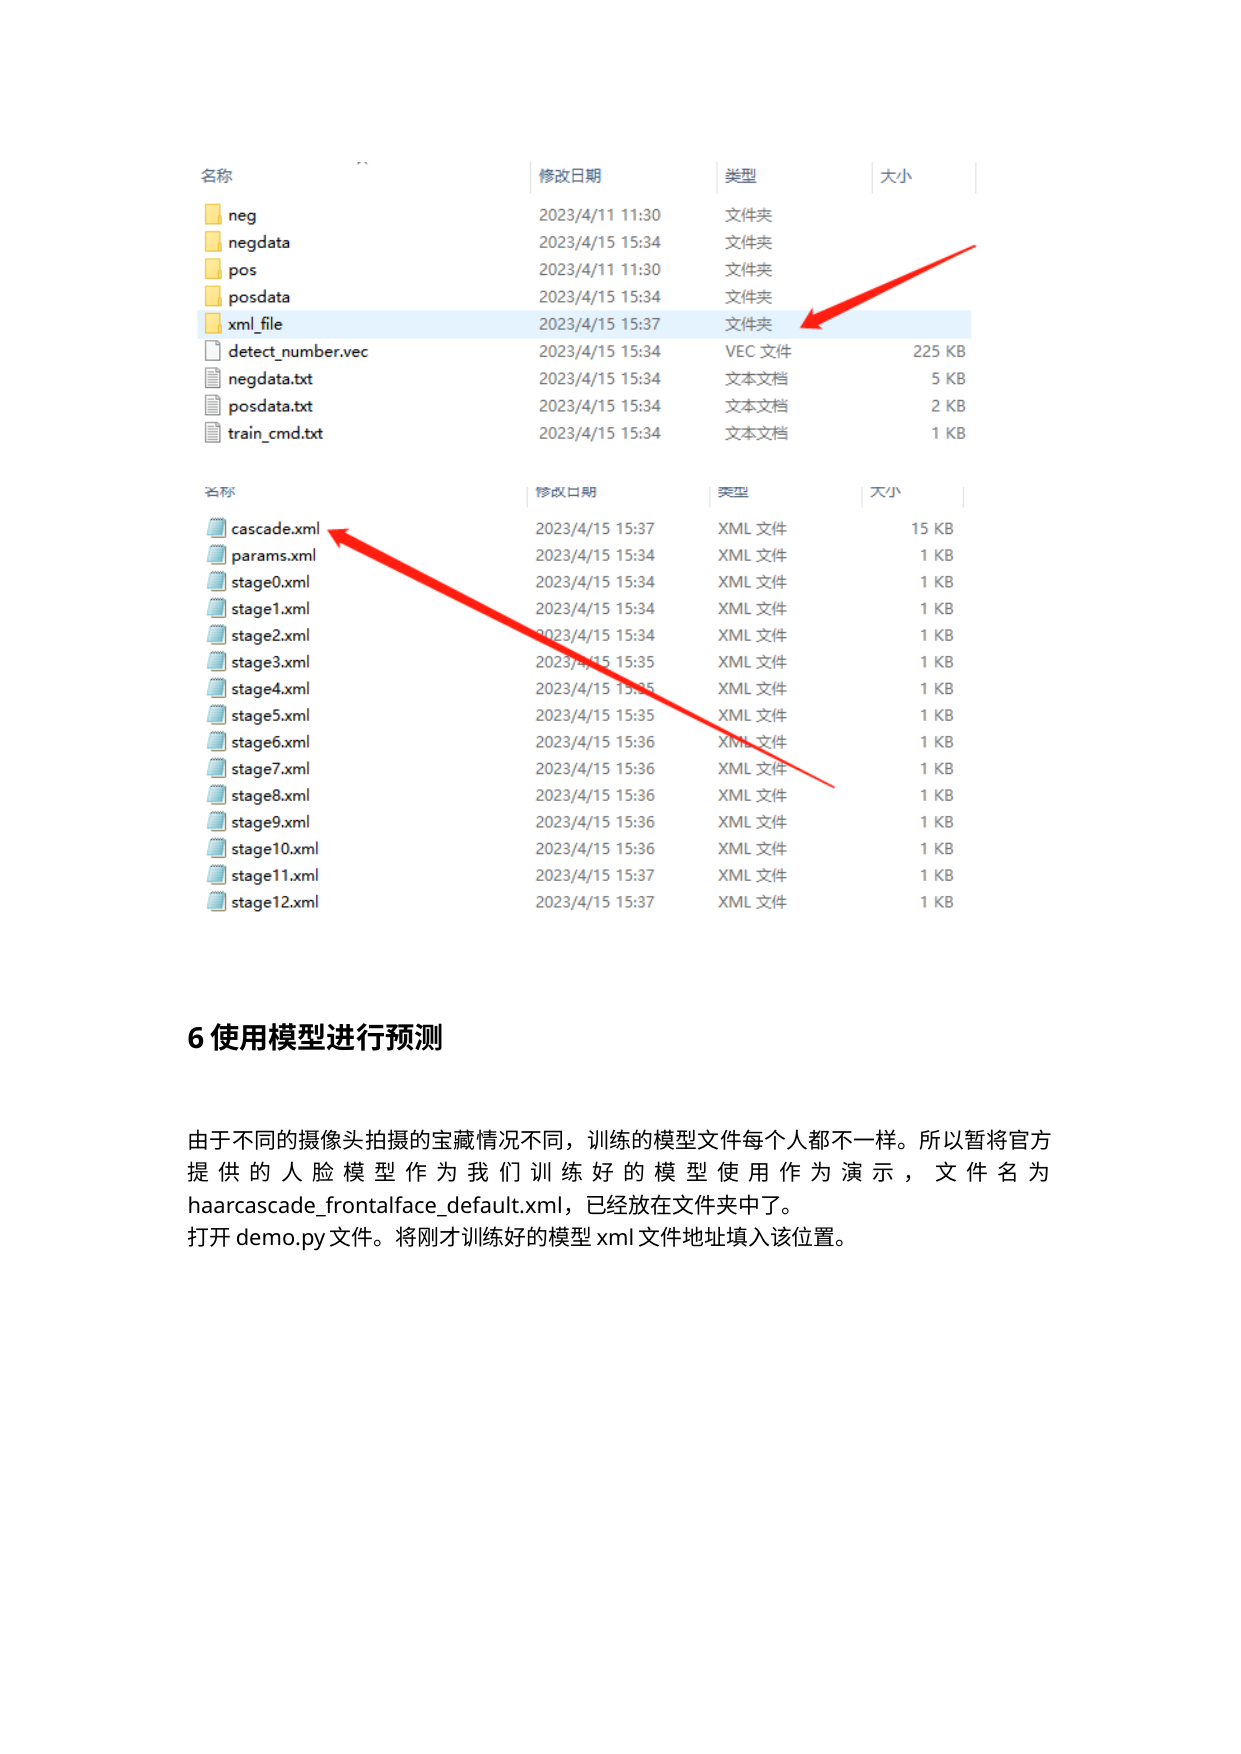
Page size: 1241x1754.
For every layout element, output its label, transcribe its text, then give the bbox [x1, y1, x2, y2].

picture [187, 162, 1053, 961]
text 打开demo.py文件。将刚才训练好的模型xml文件地址填入该位置。 [187, 1220, 1053, 1252]
subtitle 6使用模型进行预测 [187, 1004, 1053, 1069]
text 由于不同的摄像头拍摄的宝藏情况不同，训练的模型文件每个人都不一样。所以暂将官方提供的人脸模型作为我们训练好的模型使用作为演示，文件名为haarcascade_frontalface_default.xml，已经放在文件夹中了。 [187, 1122, 1053, 1220]
